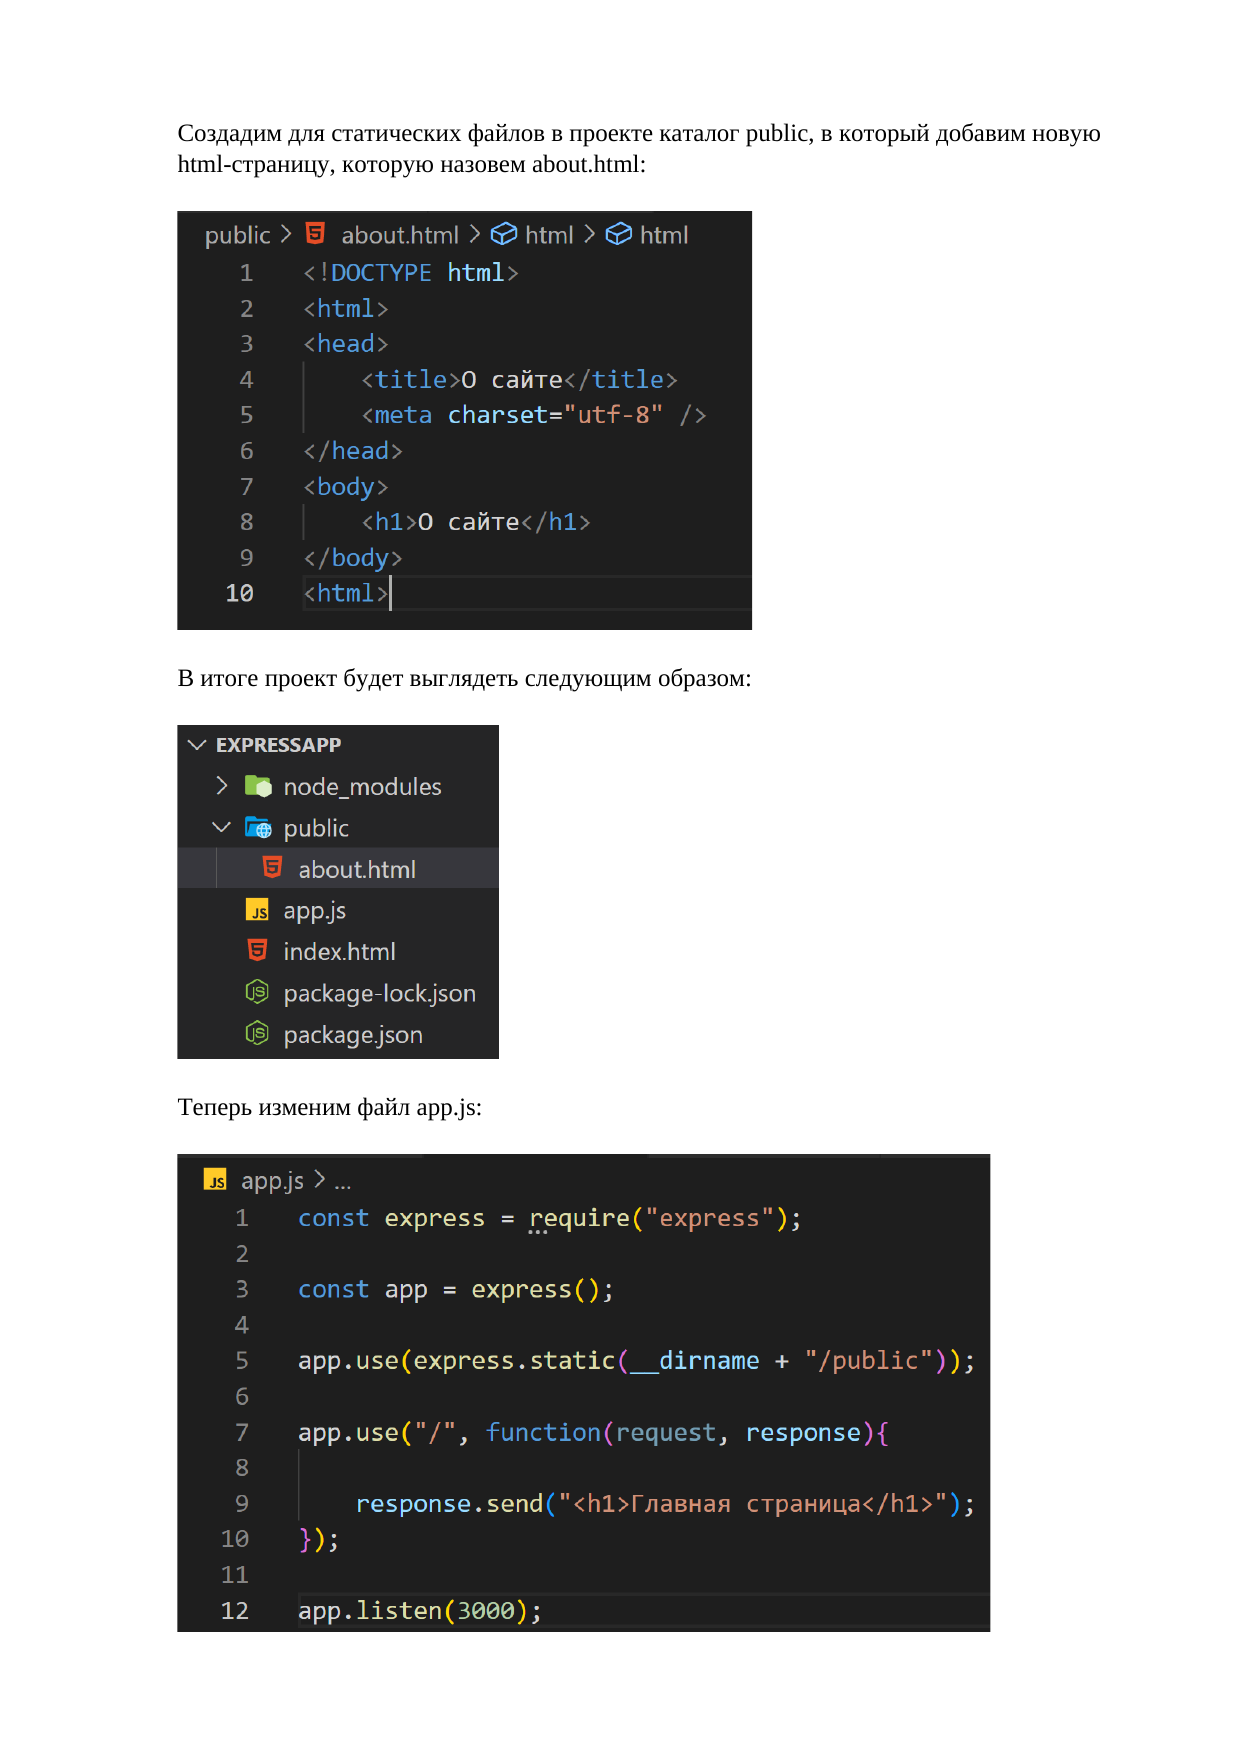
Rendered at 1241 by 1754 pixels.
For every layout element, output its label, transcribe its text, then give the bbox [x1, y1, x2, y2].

picture [177, 1154, 991, 1632]
text Теперь изменим файл app.js: [177, 1092, 1152, 1121]
picture [177, 725, 499, 1059]
text В итоге проект будет выглядеть следующим образом: [177, 663, 1152, 692]
text Создадим для статических файлов в проекте каталог public, в который добавим новую html-страницу, которую назовем about.html: [177, 118, 1152, 178]
picture [177, 211, 753, 630]
